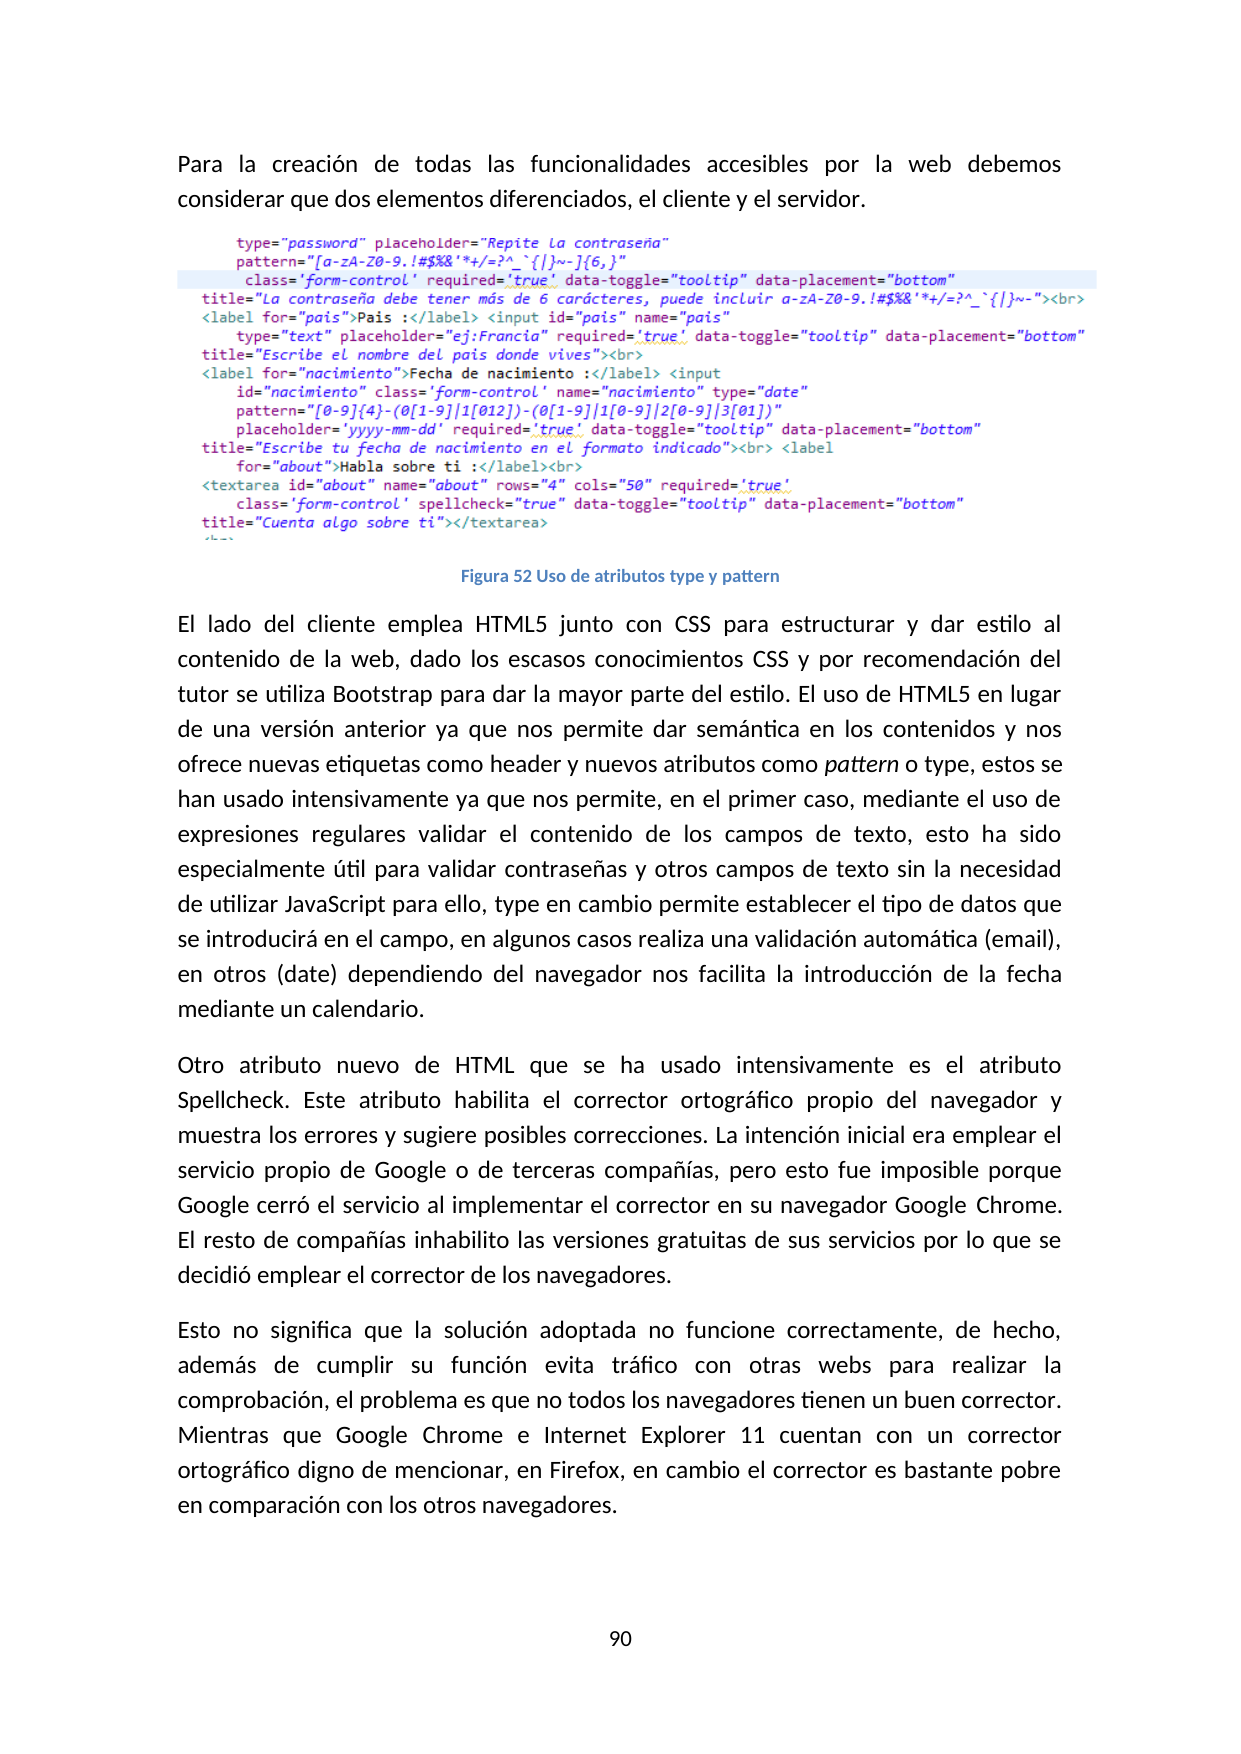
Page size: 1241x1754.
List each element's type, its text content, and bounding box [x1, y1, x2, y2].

text Para la creación de todas las funcionalidades accesibles por la web debemos considerar que dos elementos diferenciados, el cliente y el servidor. [177, 148, 1063, 213]
text El lado del cliente emplea HTML5 junto con CSS para estructurar y dar estilo al contenido de la web, dado los escasos conocimientos CSS y por recomendación del tutor se utiliza Bootstrap para dar la mayor parte del estilo. El uso de HTML5 en lugar de una versión anterior ya que nos permite dar semántica en los contenidos y nos ofrece nuevas etiquetas como header y nuevos atributos como pattern o type, estos se han usado intensivamente ya que nos permite, en el primer caso, mediante el uso de expresiones regulares validar el contenido de los campos de texto, esto ha sido especialmente útil para validar contraseñas y otros campos de texto sin la necesidad de utilizar JavaScript para ello, type en cambio permite establecer el tipo de datos que se introducirá en el campo, en algunos casos realiza una validación automática (email), en otros (date) dependiendo del navegador nos facilita la introducción de la fecha mediante un calendario. [177, 608, 1063, 1023]
text Esto no significa que la solución adoptada no funcione correctamente, de hecho, además de cumplir su función evita tráfico con otras webs para realizar la comprobación, el problema es que no todos los navegadores tienen un buen corrector. Mientras que Google Chrome e Internet Explorer 11 cuentan con un corrector ortográfico digno de mencionar, en Firefox, en cambio el corrector es bastante pobre en comparación con los otros navegadores. [177, 1314, 1063, 1520]
text Otro atributo nuevo de HTML que se ha usado intensivamente es el atributo Spellcheck. Este atributo habilita el corrector ortográfico propio del navegador y muestra los errores y sugiere posibles correcciones. La intención inicial era emplear el servicio propio de Google o de terceras compañías, pero esto fue imposible porque Google cerró el servicio al implementar el corrector en su navegador Google Chrome. El resto de compañías inhabilito las versiones gratuitas de sus servicios por lo que se decidió emplear el corrector de los navegadores. [177, 1049, 1063, 1289]
picture [177, 238, 1097, 540]
